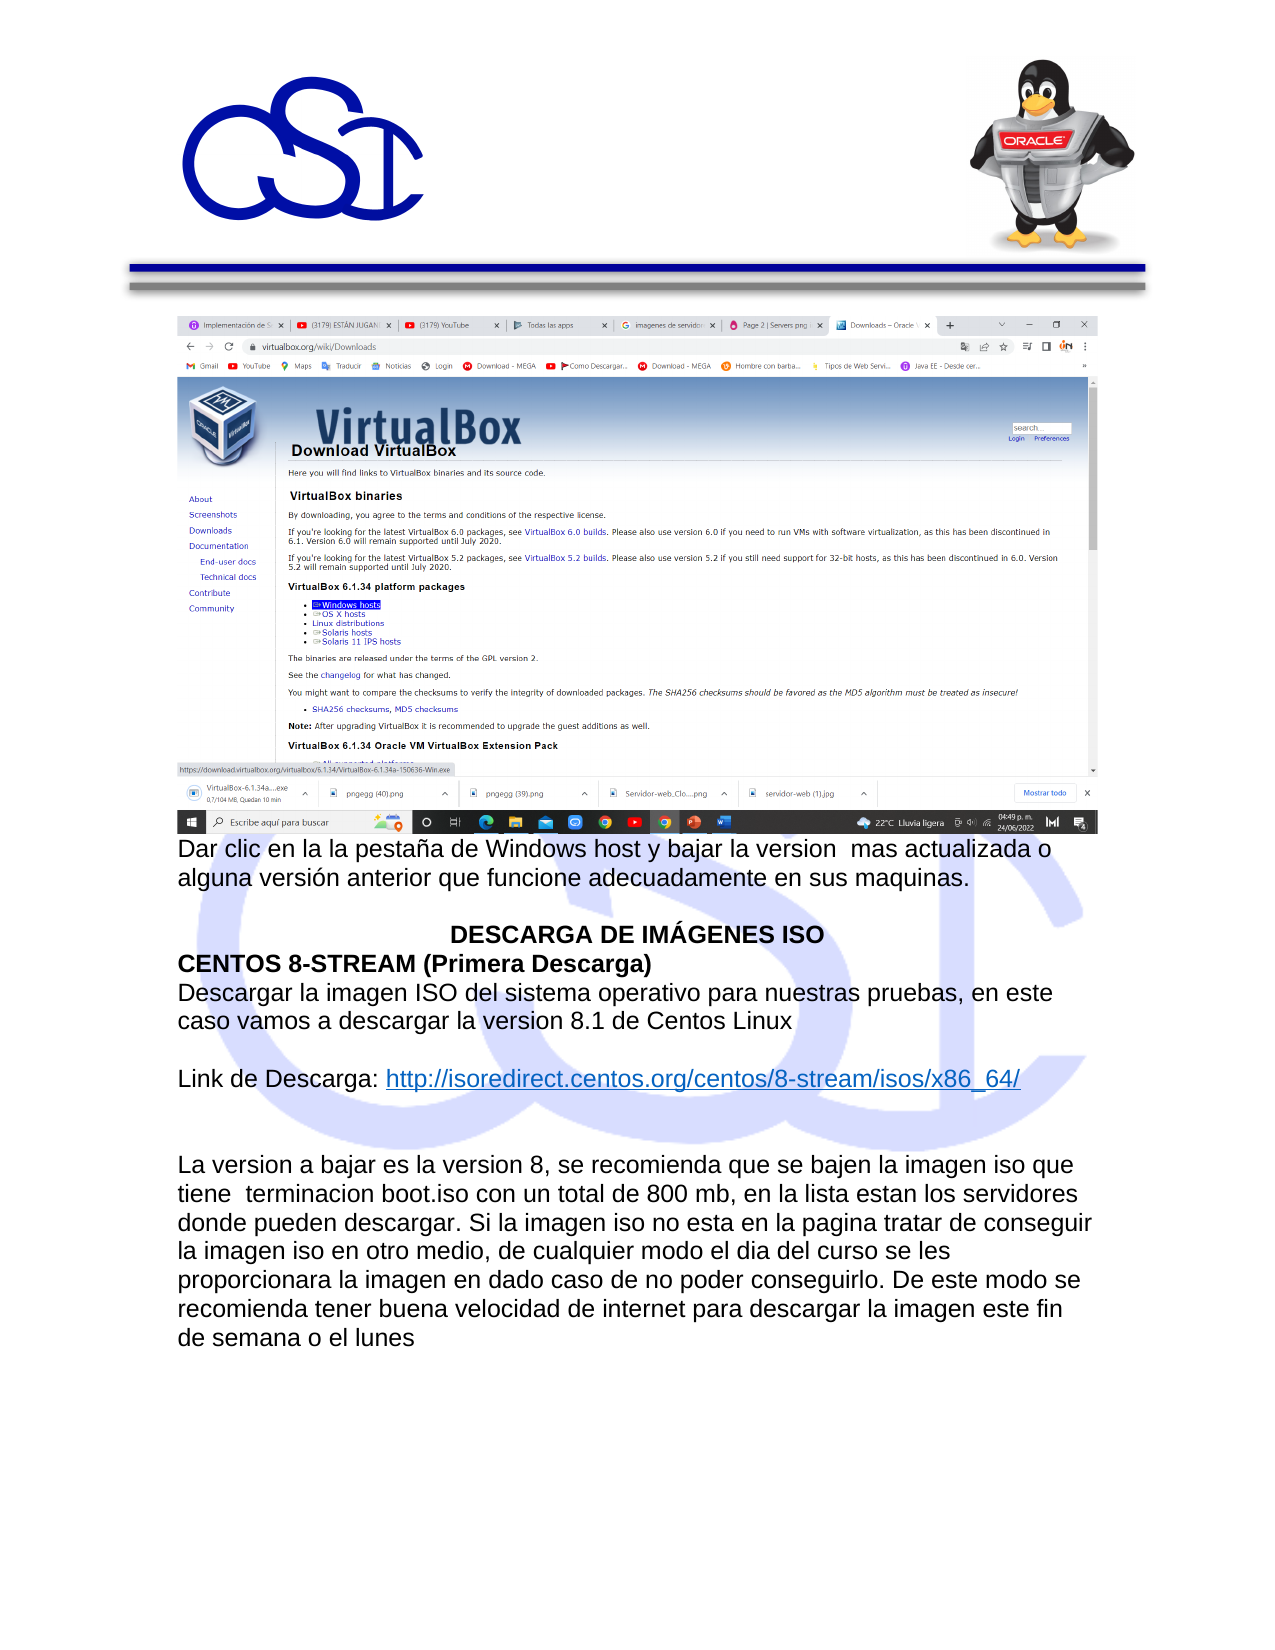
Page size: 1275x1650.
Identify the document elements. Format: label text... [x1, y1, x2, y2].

text Descargar la imagen ISO del sistema operativo para nuestras pruebas, en este caso vamos a descargar la version 8.1 de Centos Linux [177, 977, 1098, 1035]
picture [177, 316, 1098, 834]
text CENTOS 8-STREAM (Primera Descarga) [177, 949, 1098, 977]
text DESCARGA DE IMÁGENES ISO [177, 920, 1098, 949]
text Link de Descarga: http://isoredirect.centos.org/centos/8-stream/isos/x86_64/ [177, 1064, 1098, 1092]
text Dar clic en la la pestaña de Windows host y bajar la version mas actualizada o alguna versión anterior que funcione adecuadamente en sus maquinas. [177, 834, 1098, 891]
picture [966, 56, 1137, 258]
text La version a bajar es la version 8, se recomienda que se bajen la imagen iso que tiene terminacion boot.iso con un total de 800 mb, en la lista estan los servidores donde pueden descargar. Si la imagen iso no esta en la pagina tratar de conseguir la imagen iso en otro medio, de cualquier modo el dia del curso se les proporcionara la imagen en dado caso de no poder conseguirlo. De este modo se recomienda tener buena velocidad de internet para descargar la imagen este fin de semana o el lunes [177, 1150, 1098, 1351]
picture [177, 73, 425, 222]
